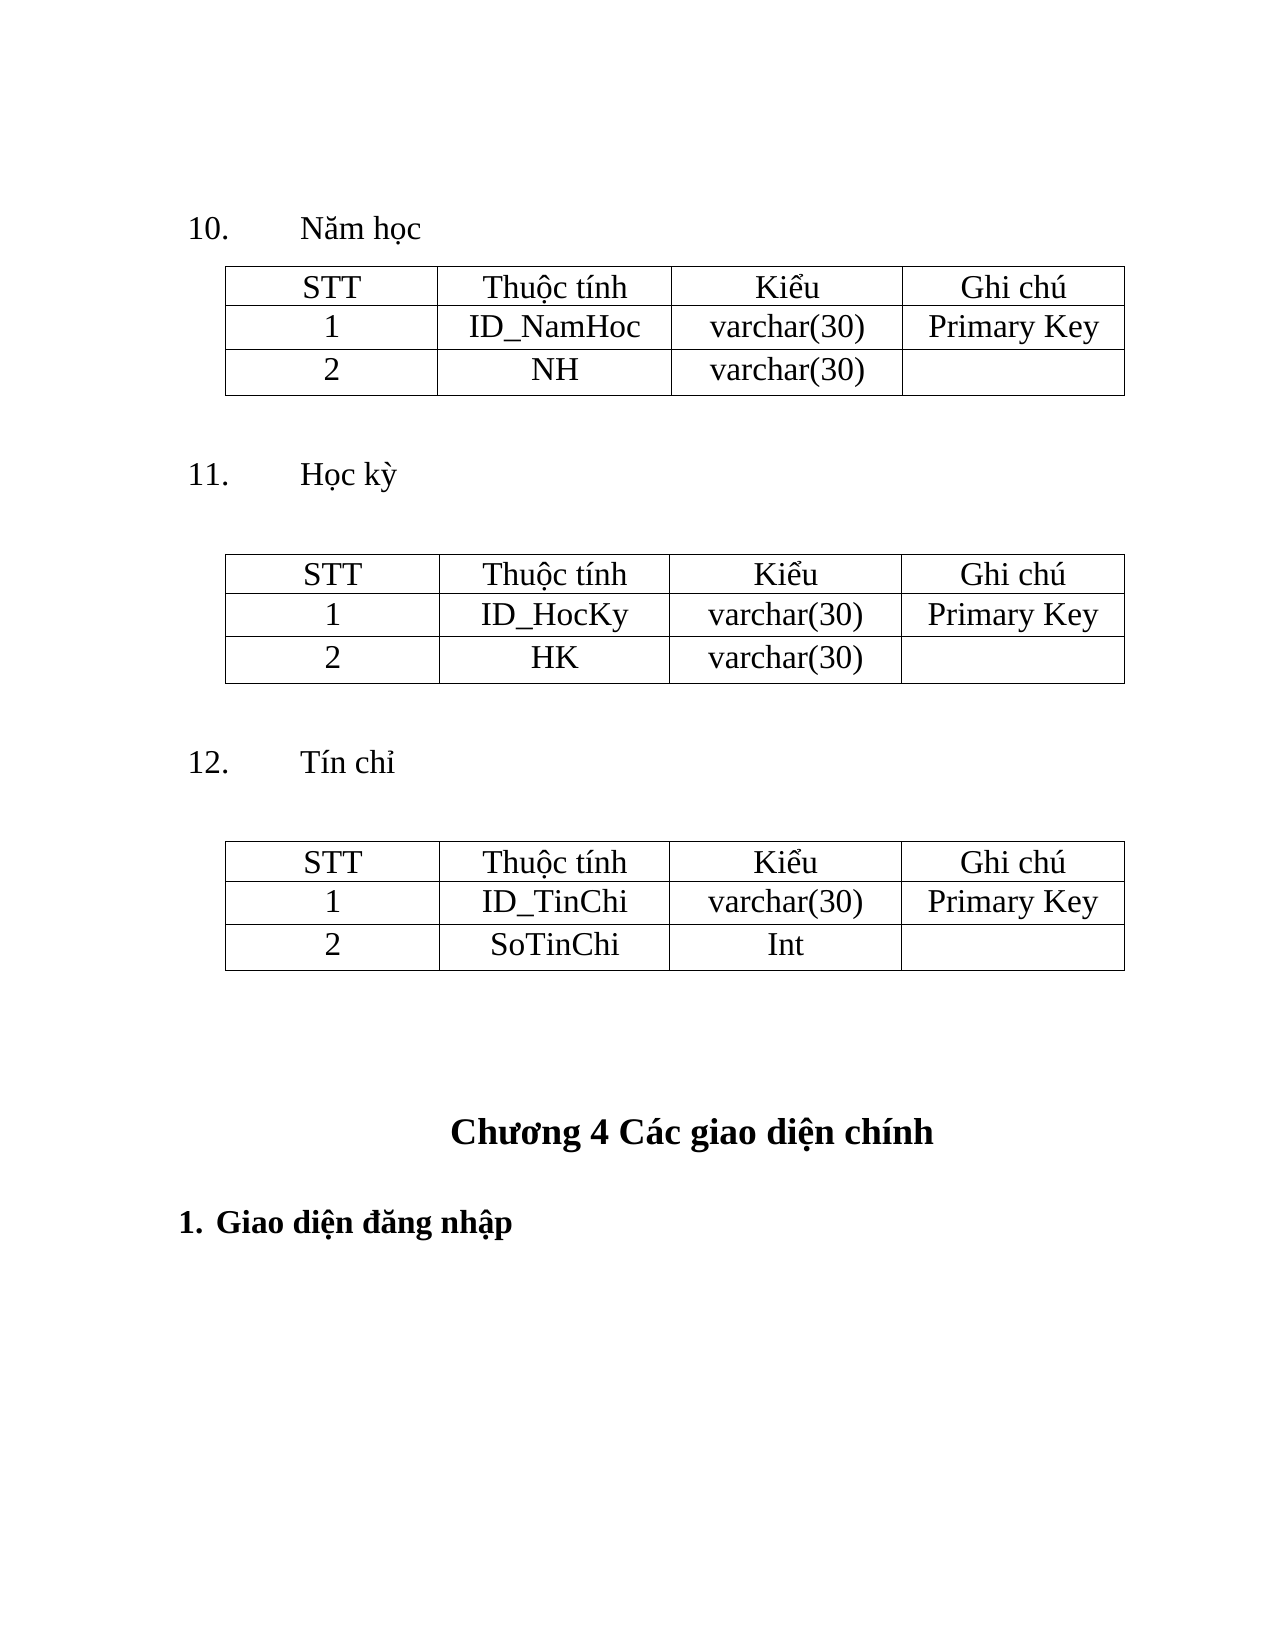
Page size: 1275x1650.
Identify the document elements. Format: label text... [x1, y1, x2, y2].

list Giao diện đăng nhập [178, 1203, 1125, 1241]
table_header STT [226, 842, 439, 881]
table_cell ID_TinChi [440, 882, 669, 924]
table_header Thuộc tính [440, 842, 669, 881]
table_header Kiểu [672, 267, 902, 305]
table_cell ID_HocKy [440, 594, 669, 636]
table_cell Primary Key [903, 306, 1124, 348]
table_cell Int [670, 925, 901, 970]
table_cell NH [438, 350, 671, 395]
table_header Ghi chú [902, 842, 1124, 881]
table_cell varchar(30) [672, 350, 902, 395]
table_cell SoTinChi [440, 925, 669, 970]
subtitle Chương 4 Các giao diện chính [450, 1109, 1125, 1152]
table_cell [902, 637, 1124, 683]
table_cell [903, 350, 1124, 395]
table_cell varchar(30) [670, 882, 901, 924]
table_header Thuộc tính [438, 267, 671, 305]
table_cell varchar(30) [670, 637, 901, 683]
table_cell [902, 925, 1124, 970]
table_cell 1 [226, 594, 439, 636]
table_header STT [226, 267, 437, 305]
table_cell Primary Key [902, 594, 1124, 636]
table_cell varchar(30) [672, 306, 902, 348]
table_cell 2 [226, 350, 437, 395]
table_cell 2 [226, 925, 439, 970]
list Năm học [187, 208, 1125, 246]
table_cell ID_NamHoc [438, 306, 671, 348]
table_header Ghi chú [903, 267, 1124, 305]
list Tín chỉ [187, 742, 1125, 780]
table_cell 2 [226, 637, 439, 683]
table_cell HK [440, 637, 669, 683]
table_header Kiểu [670, 555, 901, 593]
table_cell 1 [226, 882, 439, 924]
table_header Ghi chú [902, 555, 1124, 593]
list Học kỳ [187, 454, 1125, 493]
table_header STT [226, 555, 439, 593]
table_cell 1 [226, 306, 437, 348]
table_header Kiểu [670, 842, 901, 881]
table_cell varchar(30) [670, 594, 901, 636]
table_header Thuộc tính [440, 555, 669, 593]
table_cell Primary Key [902, 882, 1124, 924]
